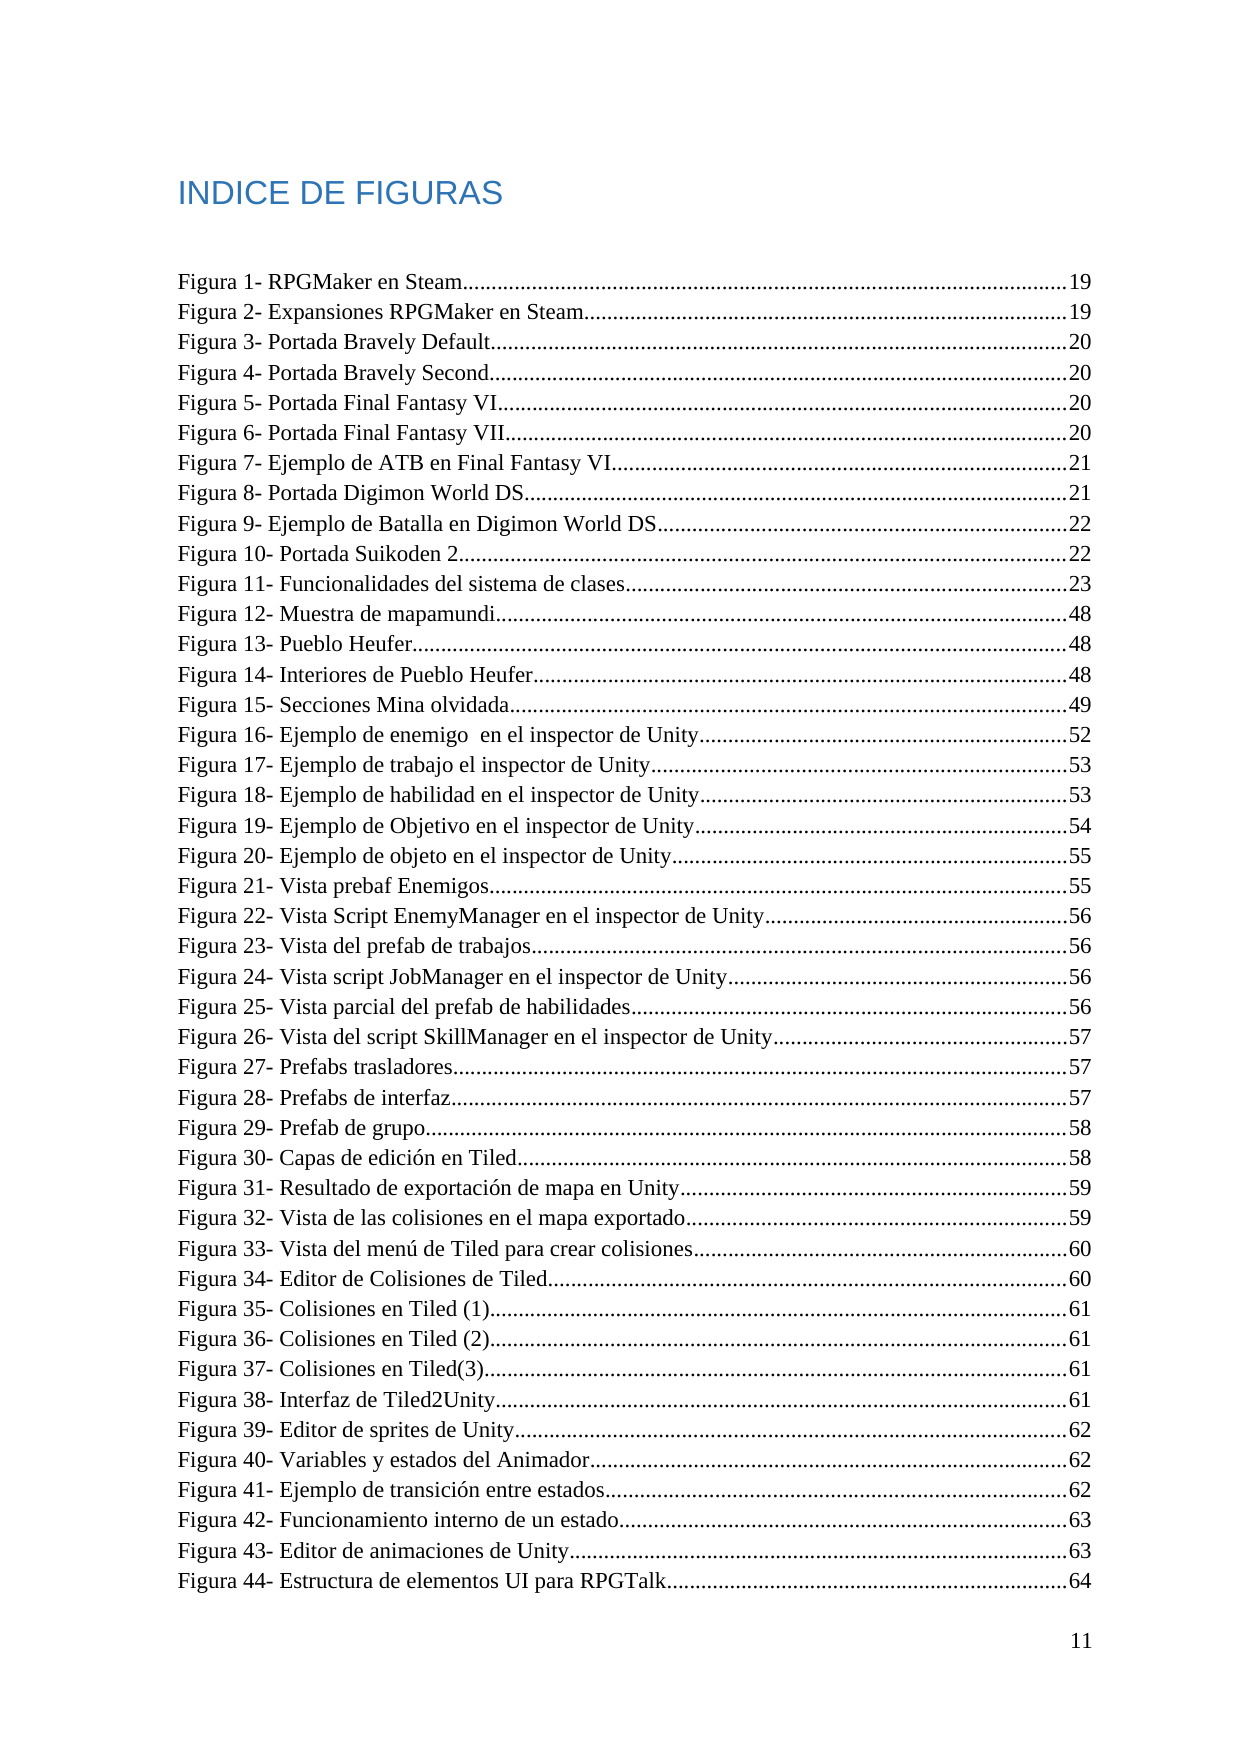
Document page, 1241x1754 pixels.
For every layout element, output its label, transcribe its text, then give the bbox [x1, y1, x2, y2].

text Figura 31- Resultado de exportación de mapa en Unity 59 [177, 1174, 1092, 1201]
text Figura 19- Ejemplo de Objetivo en el inspector de Unity 54 [177, 812, 1092, 838]
text Figura 4- Portada Bravely Second 20 [177, 358, 1092, 385]
text Figura 16- Ejemplo de enemigo en el inspector de Unity 52 [177, 721, 1092, 747]
text Figura 2- Expansiones RPGMaker en Steam 19 [177, 298, 1092, 324]
text Figura 26- Vista del script SkillManager en el inspector de Unity 57 [177, 1023, 1092, 1049]
text Figura 23- Vista del prefab de trabajos 56 [177, 932, 1092, 959]
text Figura 1- RPGMaker en Steam 19 [177, 268, 1092, 294]
text Figura 37- Colisiones en Tiled(3) 61 [177, 1355, 1092, 1382]
text Figura 32- Vista de las colisiones en el mapa exportado 59 [177, 1204, 1092, 1231]
text Figura 18- Ejemplo de habilidad en el inspector de Unity 53 [177, 781, 1092, 808]
text Figura 11- Funcionalidades del sistema de clases 23 [177, 570, 1092, 596]
text Figura 36- Colisiones en Tiled (2) 61 [177, 1325, 1092, 1352]
text Figura 14- Interiores de Pueblo Heufer 48 [177, 661, 1092, 687]
text Figura 39- Editor de sprites de Unity 62 [177, 1416, 1092, 1442]
text Figura 42- Funcionamiento interno de un estado 63 [177, 1506, 1092, 1533]
text Figura 29- Prefab de grupo 58 [177, 1114, 1092, 1140]
subtitle INDICE DE FIGURAS [177, 173, 1092, 211]
text Figura 38- Interfaz de Tiled2Unity 61 [177, 1386, 1092, 1412]
text Figura 33- Vista del menú de Tiled para crear colisiones 60 [177, 1234, 1092, 1261]
text Figura 5- Portada Final Fantasy VI 20 [177, 389, 1092, 415]
text Figura 43- Editor de animaciones de Unity 63 [177, 1537, 1092, 1563]
text Figura 6- Portada Final Fantasy VII 20 [177, 419, 1092, 445]
text Figura 17- Ejemplo de trabajo el inspector de Unity 53 [177, 751, 1092, 778]
text Figura 25- Vista parcial del prefab de habilidades 56 [177, 993, 1092, 1019]
text Figura 15- Secciones Mina olvidada 49 [177, 691, 1092, 717]
text Figura 44- Estructura de elementos UI para RPGTalk 64 [177, 1567, 1092, 1593]
text Figura 27- Prefabs trasladores 57 [177, 1053, 1092, 1080]
text Figura 22- Vista Script EnemyManager en el inspector de Unity 56 [177, 902, 1092, 929]
text Figura 8- Portada Digimon World DS 21 [177, 479, 1092, 506]
text Figura 3- Portada Bravely Default 20 [177, 328, 1092, 355]
text Figura 30- Capas de edición en Tiled 58 [177, 1144, 1092, 1170]
text Figura 7- Ejemplo de ATB en Final Fantasy VI 21 [177, 449, 1092, 476]
text Figura 24- Vista script JobManager en el inspector de Unity 56 [177, 963, 1092, 989]
text Figura 13- Pueblo Heufer 48 [177, 630, 1092, 657]
text Figura 21- Vista prebaf Enemigos 55 [177, 872, 1092, 898]
text Figura 28- Prefabs de interfaz 57 [177, 1083, 1092, 1110]
text Figura 10- Portada Suikoden 2 22 [177, 540, 1092, 566]
text Figura 41- Ejemplo de transición entre estados 62 [177, 1476, 1092, 1503]
text Figura 35- Colisiones en Tiled (1) 61 [177, 1295, 1092, 1321]
text Figura 34- Editor de Colisiones de Tiled 60 [177, 1265, 1092, 1291]
text Figura 40- Variables y estados del Animador 62 [177, 1446, 1092, 1472]
text Figura 12- Muestra de mapamundi 48 [177, 600, 1092, 627]
text Figura 20- Ejemplo de objeto en el inspector de Unity 55 [177, 842, 1092, 868]
text Figura 9- Ejemplo de Batalla en Digimon World DS 22 [177, 509, 1092, 536]
